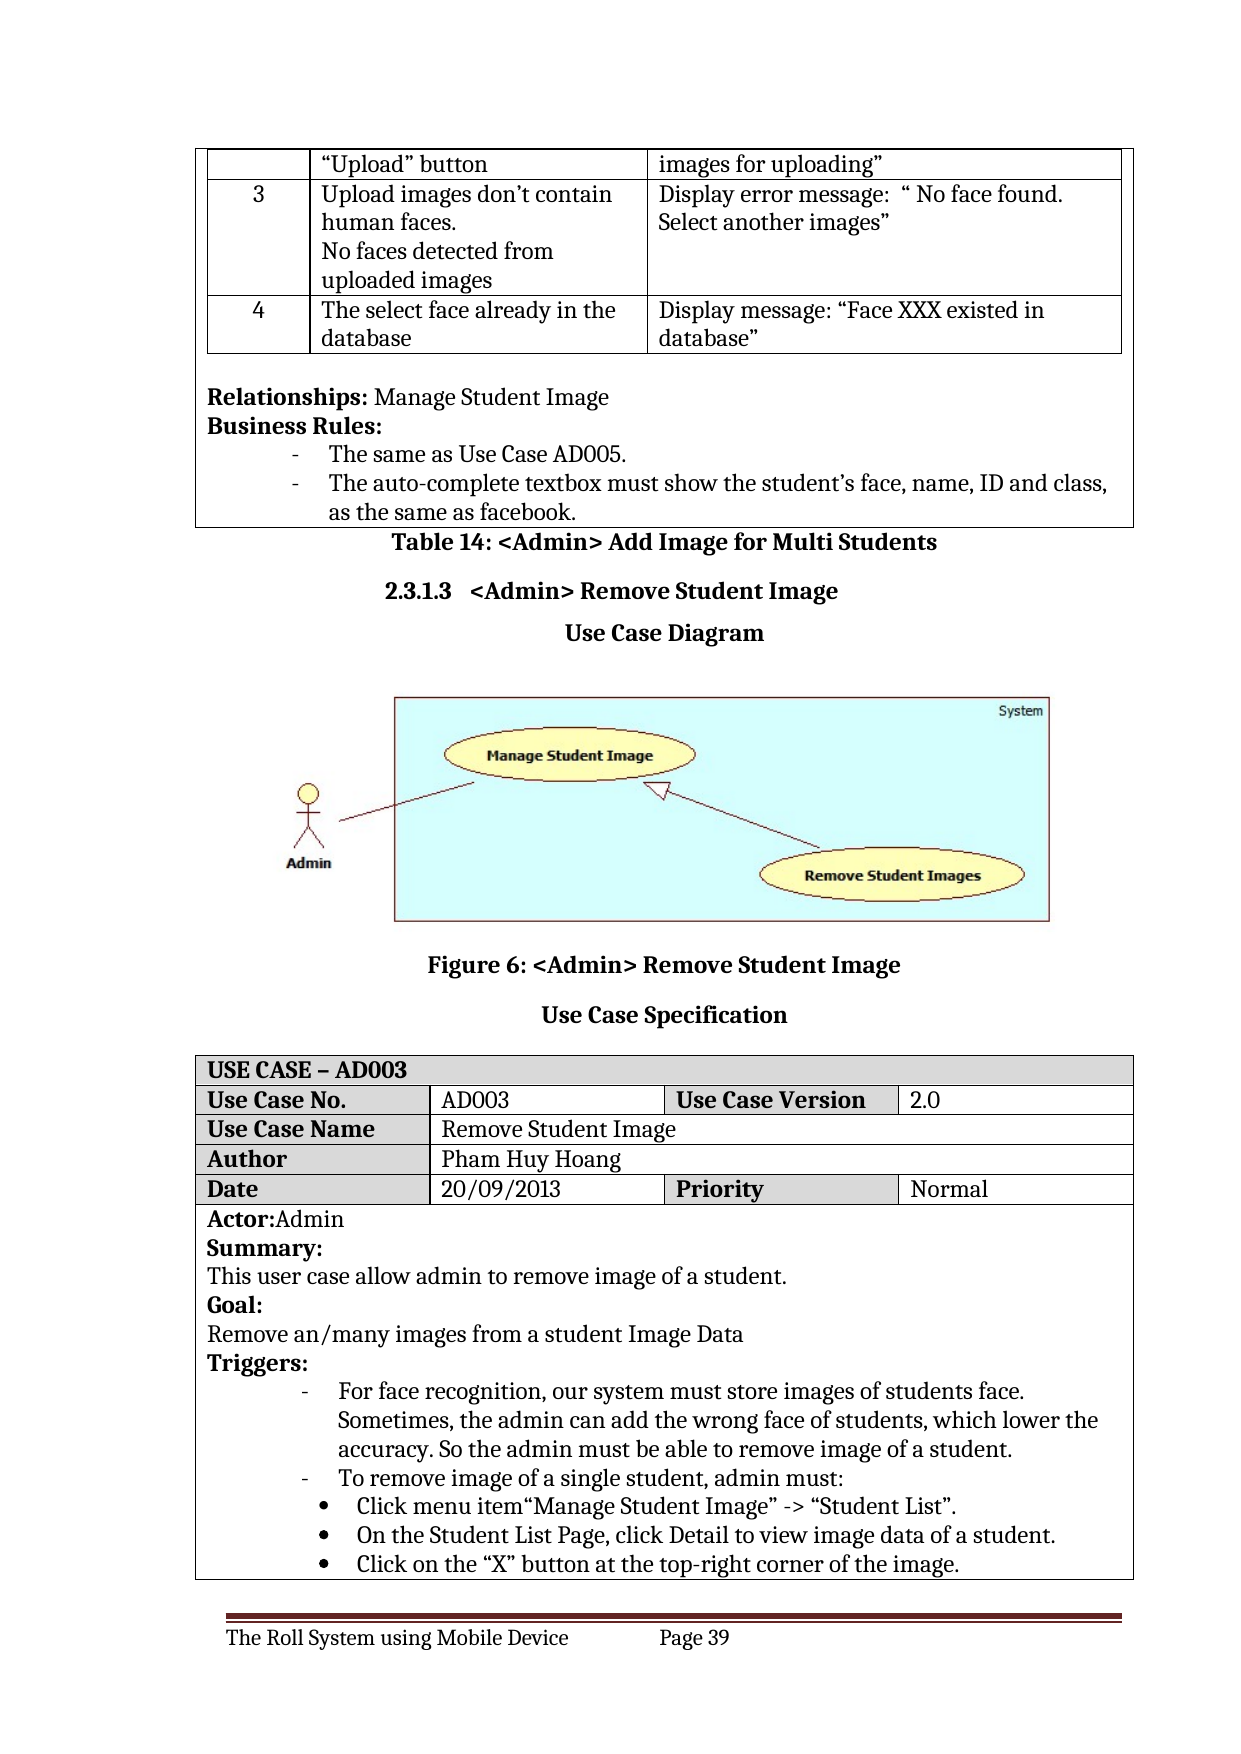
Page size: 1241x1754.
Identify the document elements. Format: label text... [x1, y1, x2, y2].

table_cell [196, 1205, 1133, 1578]
table_cell Priority [665, 1175, 898, 1204]
table_cell Author [196, 1145, 429, 1174]
table_cell Use Case Name [196, 1115, 429, 1144]
table_cell Use Case No. [196, 1086, 429, 1114]
text Figure 6: <Admin> Remove Student Image [207, 951, 1122, 980]
table_cell AD003 [431, 1086, 664, 1114]
table_cell Date [196, 1175, 429, 1204]
table_cell 2.0 [899, 1086, 1133, 1114]
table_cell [196, 149, 1133, 527]
table_cell Use Case Version [665, 1086, 898, 1114]
table_cell 20/09/2013 [431, 1175, 664, 1204]
table_cell Pham Huy Hoang [431, 1145, 1133, 1174]
text Table 14: <Admin> Add Image for Multi Students [207, 528, 1122, 556]
table_cell Normal [899, 1175, 1133, 1204]
table_cell Remove Student Image [431, 1115, 1133, 1144]
subtitle Use Case Diagram [207, 618, 1122, 647]
table_header USE CASE – AD003 [196, 1056, 1133, 1084]
subtitle <Admin> Remove Student Image [385, 577, 1122, 606]
subtitle Use Case Specification [207, 1001, 1122, 1029]
picture [254, 672, 1075, 947]
